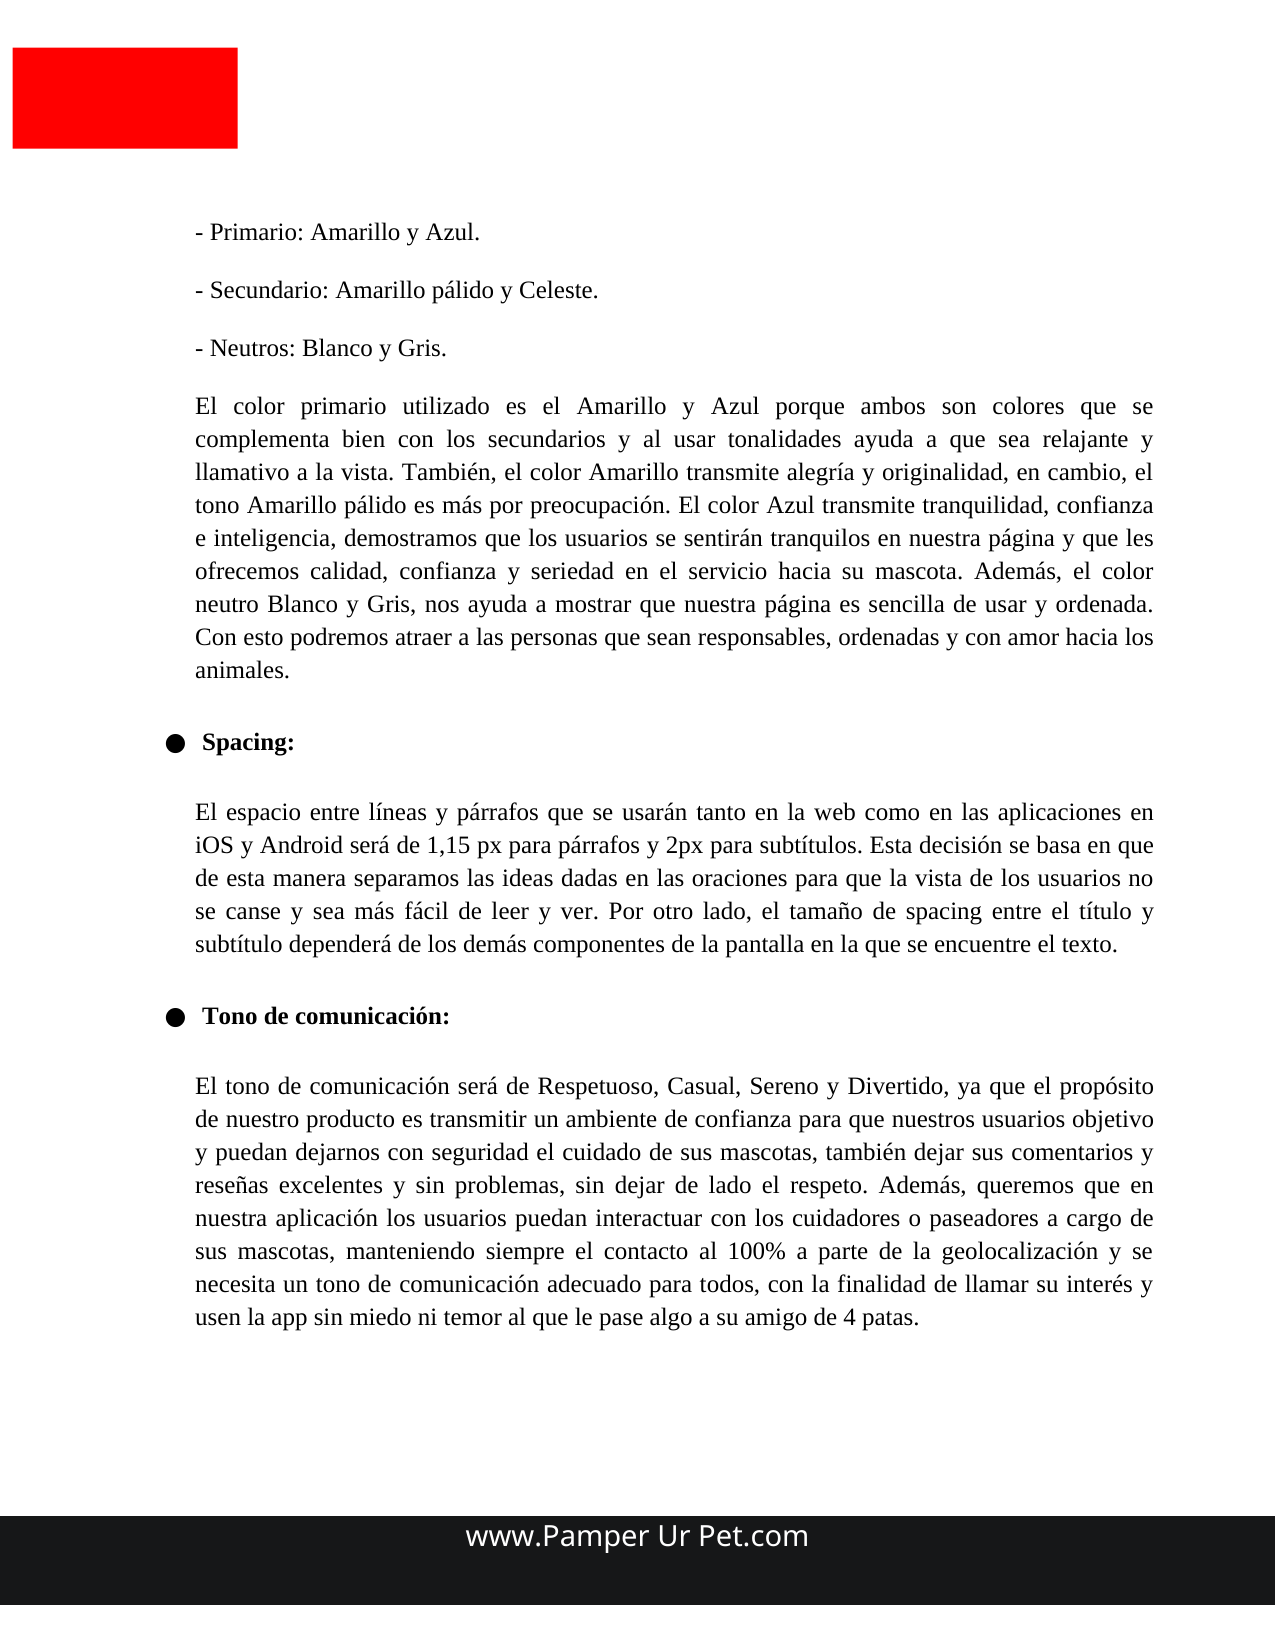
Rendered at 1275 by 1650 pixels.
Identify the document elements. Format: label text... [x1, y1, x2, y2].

text - Secundario: Amarillo pálido y Celeste. [195, 275, 1155, 304]
text El espacio entre líneas y párrafos que se usarán tanto en la web como en las aplicaciones en iOS y Android será de 1,15 px para párrafos y 2px para subtítulos. Esta decisión se basa en que de esta manera separamos las ideas dadas en las oraciones para que la vista de los usuarios no se canse y sea más fácil de leer y ver. Por otro lado, el tamaño de spacing entre el título y subtítulo dependerá de los demás componentes de la pantalla en la que se encuentre el texto. [195, 797, 1155, 958]
text El color primario utilizado es el Amarillo y Azul porque ambos son colores que se complementa bien con los secundarios y al usar tonalidades ayuda a que sea relajante y llamativo a la vista. También, el color Amarillo transmite alegría y originalidad, en cambio, el tono Amarillo pálido es más por preocupación. El color Azul transmite tranquilidad, confianza e inteligencia, demostramos que los usuarios se sentirán tranquilos en nuestra página y que les ofrecemos calidad, confianza y seriedad en el servicio hacia su mascota. Además, el color neutro Blanco y Gris, nos ayuda a mostrar que nuestra página es sencilla de usar y ordenada. Con esto podremos atraer a las personas que sean responsables, ordenadas y con amor hacia los animales. [195, 391, 1155, 684]
text - Primario: Amarillo y Azul. [195, 217, 1155, 246]
list Spacing: [164, 713, 1155, 764]
text El tono de comunicación será de Respetuoso, Casual, Sereno y Divertido, ya que el propósito de nuestro producto es transmitir un ambiente de confianza para que nuestros usuarios objetivo y puedan dejarnos con seguridad el cuidado de sus mascotas, también dejar sus comentarios y reseñas excelentes y sin problemas, sin dejar de lado el respeto. Además, queremos que en nuestra aplicación los usuarios puedan interactuar con los cuidadores o paseadores a cargo de sus mascotas, manteniendo siempre el contacto al 100% a parte de la geolocalización y se necesita un tono de comunicación adecuado para todos, con la finalidad de llamar su interés y usen la app sin miedo ni temor al que le pase algo a su amigo de 4 patas. [195, 1071, 1155, 1331]
text - Neutros: Blanco y Gris. [195, 333, 1155, 362]
list Tono de comunicación: [164, 987, 1155, 1038]
